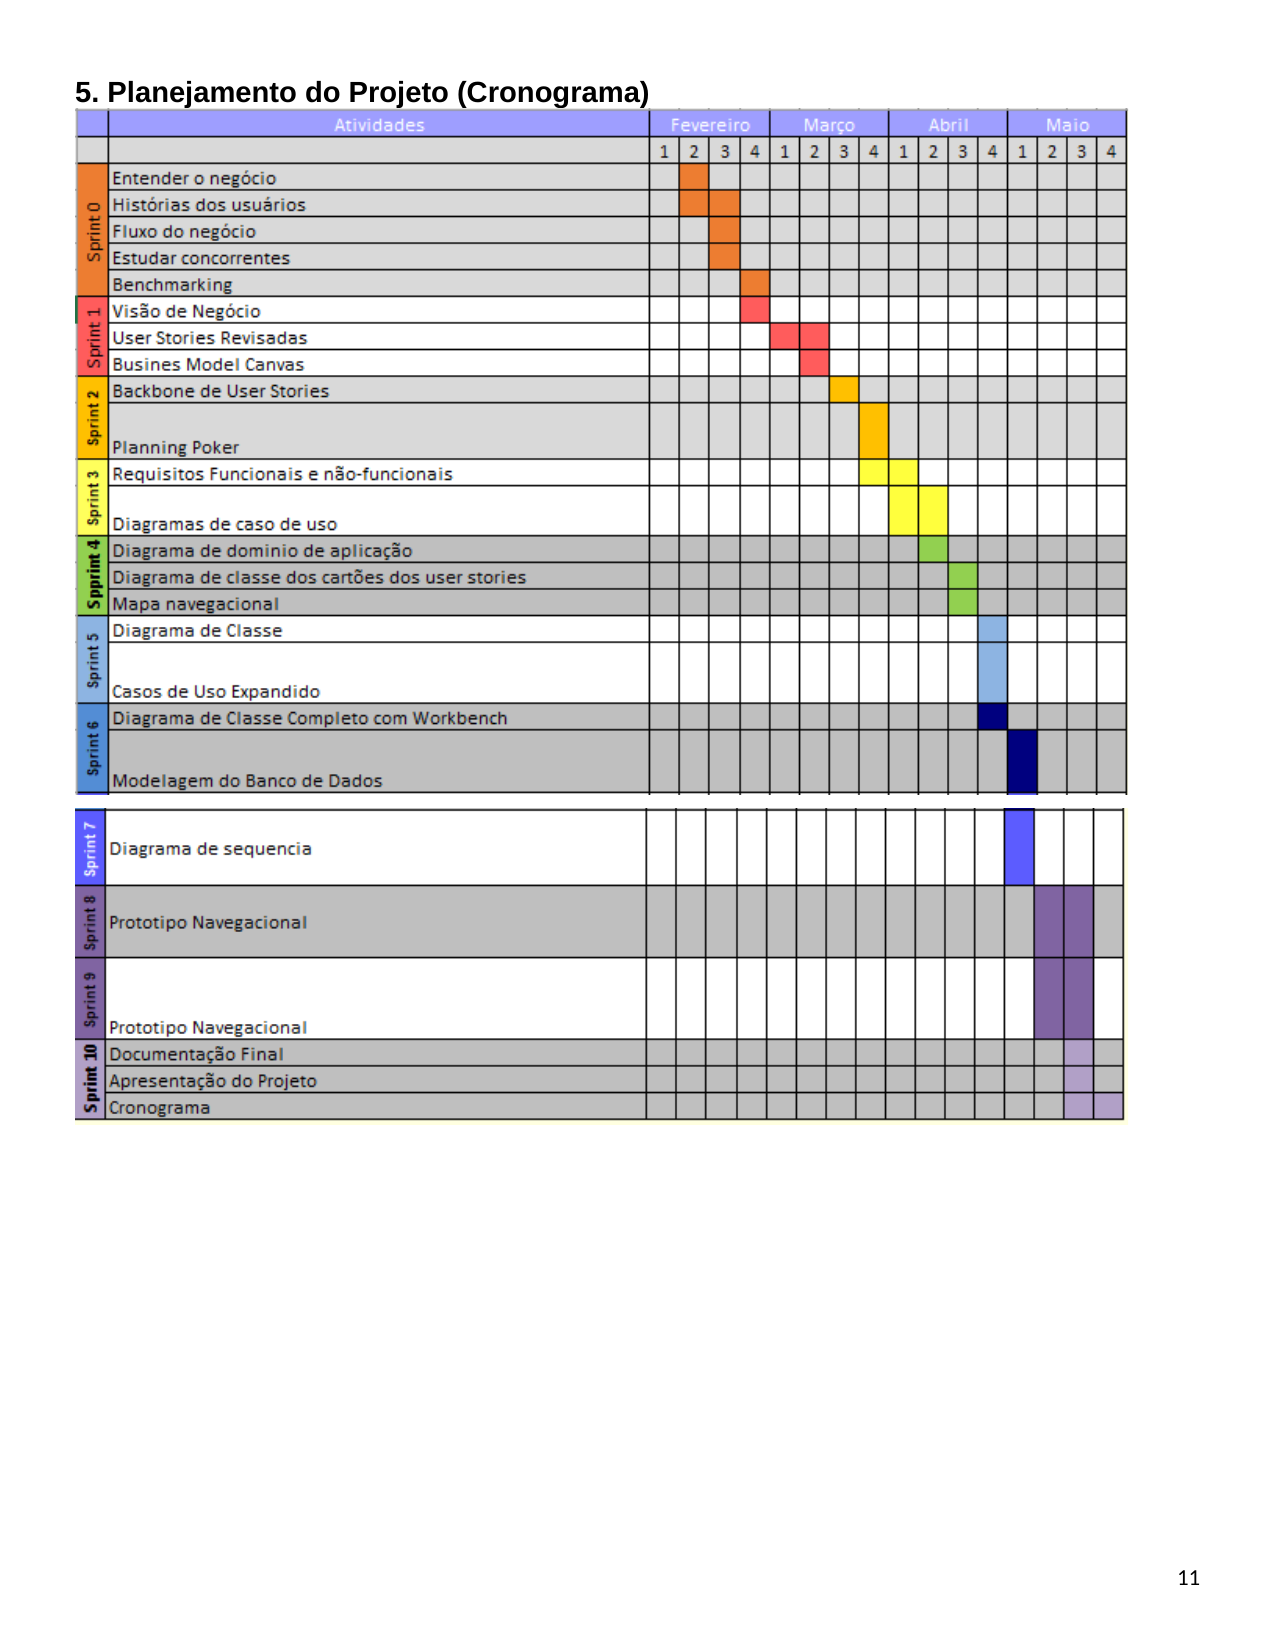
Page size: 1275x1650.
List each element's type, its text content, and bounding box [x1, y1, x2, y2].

picture [75, 808, 1129, 1125]
subtitle 5. Planejamento do Projeto (Cronograma) [75, 75, 1200, 108]
picture [75, 108, 1129, 795]
